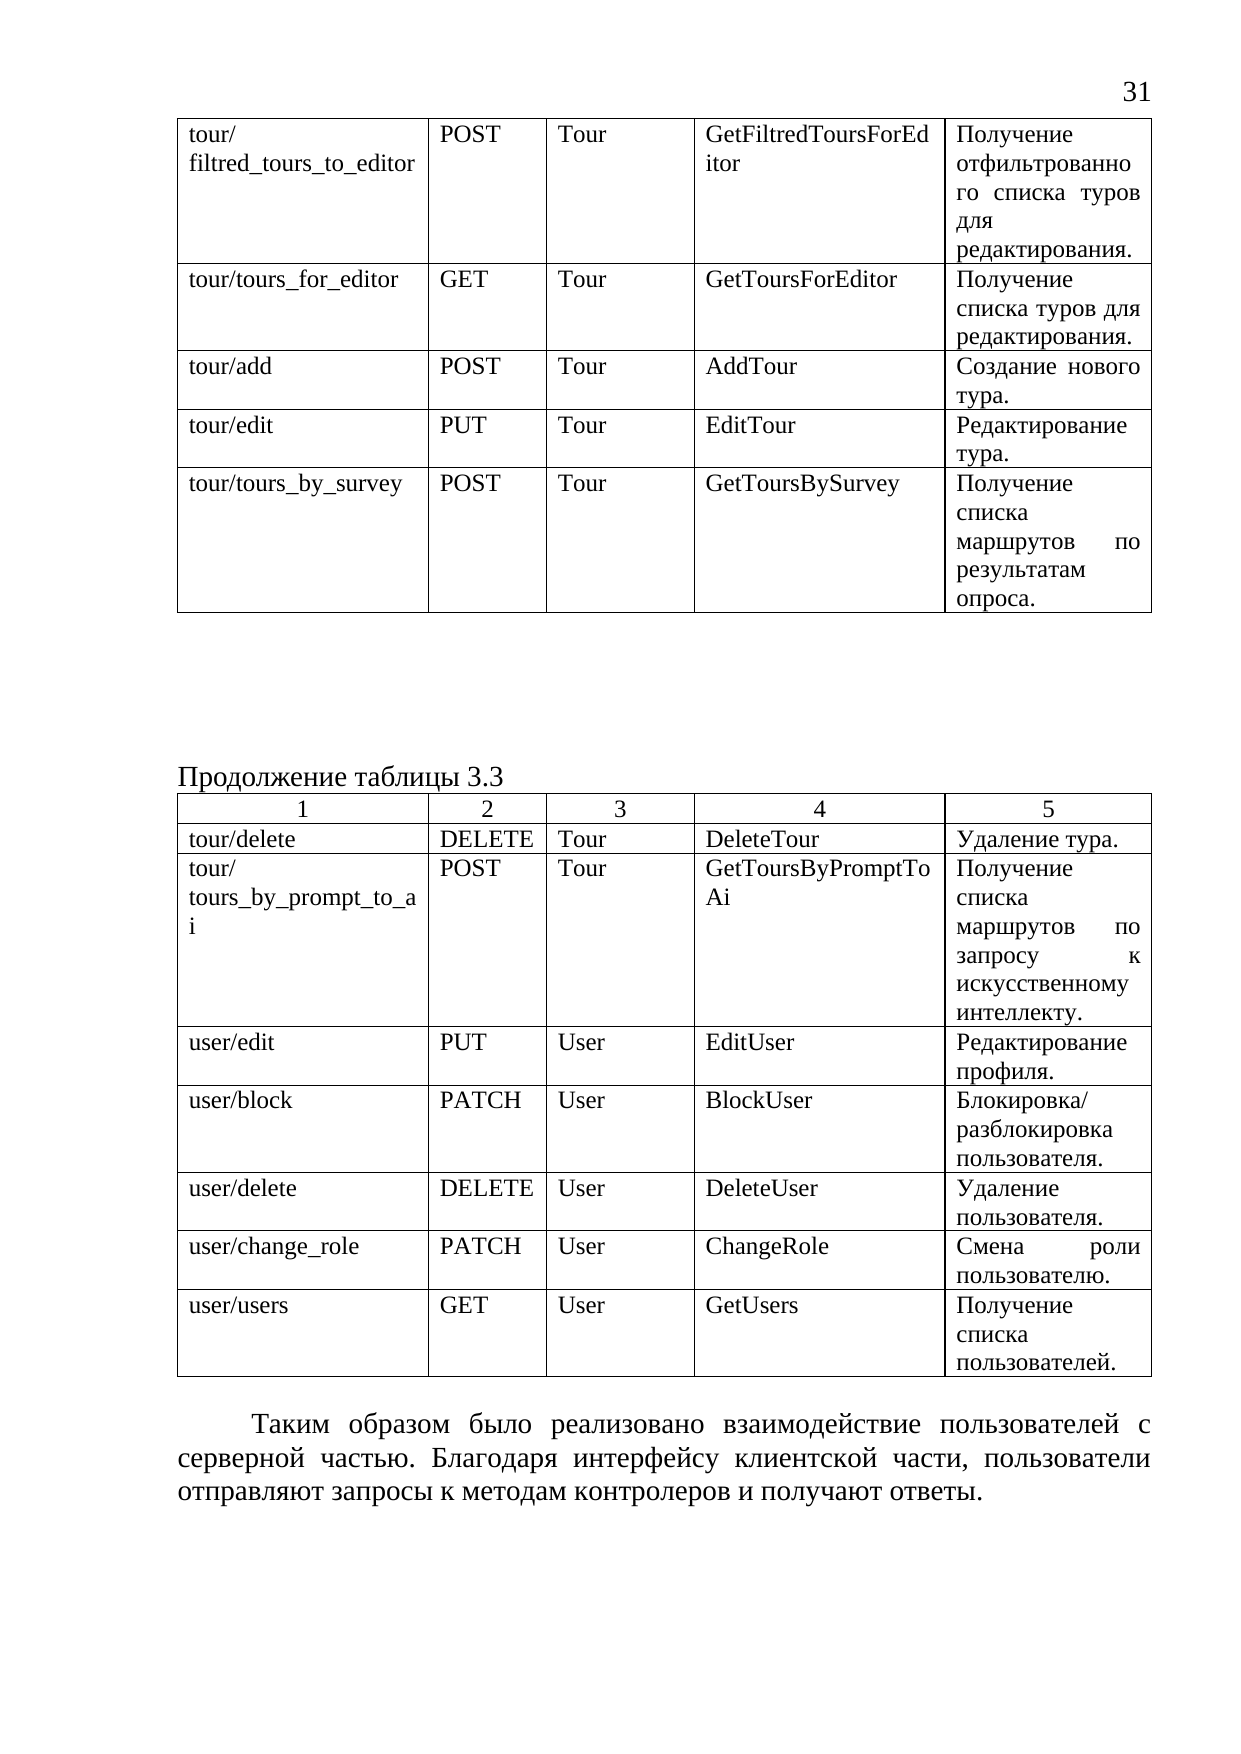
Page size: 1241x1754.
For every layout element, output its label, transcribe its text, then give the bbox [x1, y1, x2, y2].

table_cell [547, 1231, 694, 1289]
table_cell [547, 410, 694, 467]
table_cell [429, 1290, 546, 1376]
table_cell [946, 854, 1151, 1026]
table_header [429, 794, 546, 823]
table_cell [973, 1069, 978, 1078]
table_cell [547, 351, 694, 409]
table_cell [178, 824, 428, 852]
text Продолжение таблицы 3.3 [177, 759, 1152, 793]
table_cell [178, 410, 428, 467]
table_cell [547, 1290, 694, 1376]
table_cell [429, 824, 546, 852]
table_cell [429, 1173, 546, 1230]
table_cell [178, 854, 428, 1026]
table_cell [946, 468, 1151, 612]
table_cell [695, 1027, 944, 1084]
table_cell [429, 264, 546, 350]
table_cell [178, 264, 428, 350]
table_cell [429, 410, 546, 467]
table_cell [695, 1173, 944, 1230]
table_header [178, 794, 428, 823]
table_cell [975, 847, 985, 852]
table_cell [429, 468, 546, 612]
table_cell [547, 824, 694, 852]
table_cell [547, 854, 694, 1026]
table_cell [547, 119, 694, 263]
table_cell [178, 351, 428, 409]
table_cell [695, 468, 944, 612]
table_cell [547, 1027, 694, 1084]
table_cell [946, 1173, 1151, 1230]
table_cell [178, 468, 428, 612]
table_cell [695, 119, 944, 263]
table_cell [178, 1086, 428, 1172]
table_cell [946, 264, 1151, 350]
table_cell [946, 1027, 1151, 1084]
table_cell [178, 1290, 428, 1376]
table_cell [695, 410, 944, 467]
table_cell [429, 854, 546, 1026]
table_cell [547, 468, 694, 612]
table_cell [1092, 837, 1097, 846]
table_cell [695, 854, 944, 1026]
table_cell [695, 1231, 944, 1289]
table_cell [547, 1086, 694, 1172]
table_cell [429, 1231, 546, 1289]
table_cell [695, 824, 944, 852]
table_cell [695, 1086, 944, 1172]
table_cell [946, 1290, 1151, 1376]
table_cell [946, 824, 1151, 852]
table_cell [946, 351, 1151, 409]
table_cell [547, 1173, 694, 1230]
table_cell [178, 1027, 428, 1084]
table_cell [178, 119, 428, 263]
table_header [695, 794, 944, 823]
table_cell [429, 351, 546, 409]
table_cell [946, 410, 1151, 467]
text Таким образом было реализовано взаимодействие пользователей с серверной частью. Благодаря интерфейсу клиентской части, пользователи отправляют запросы к методам контролеров и получают ответы. [177, 1406, 1152, 1507]
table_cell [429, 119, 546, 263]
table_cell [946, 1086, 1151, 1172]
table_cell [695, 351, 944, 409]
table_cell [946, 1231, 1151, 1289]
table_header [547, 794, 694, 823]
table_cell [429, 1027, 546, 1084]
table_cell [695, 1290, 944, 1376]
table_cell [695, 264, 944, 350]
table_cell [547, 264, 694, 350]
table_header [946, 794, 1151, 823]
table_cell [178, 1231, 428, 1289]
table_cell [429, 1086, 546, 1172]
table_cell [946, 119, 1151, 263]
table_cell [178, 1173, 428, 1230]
